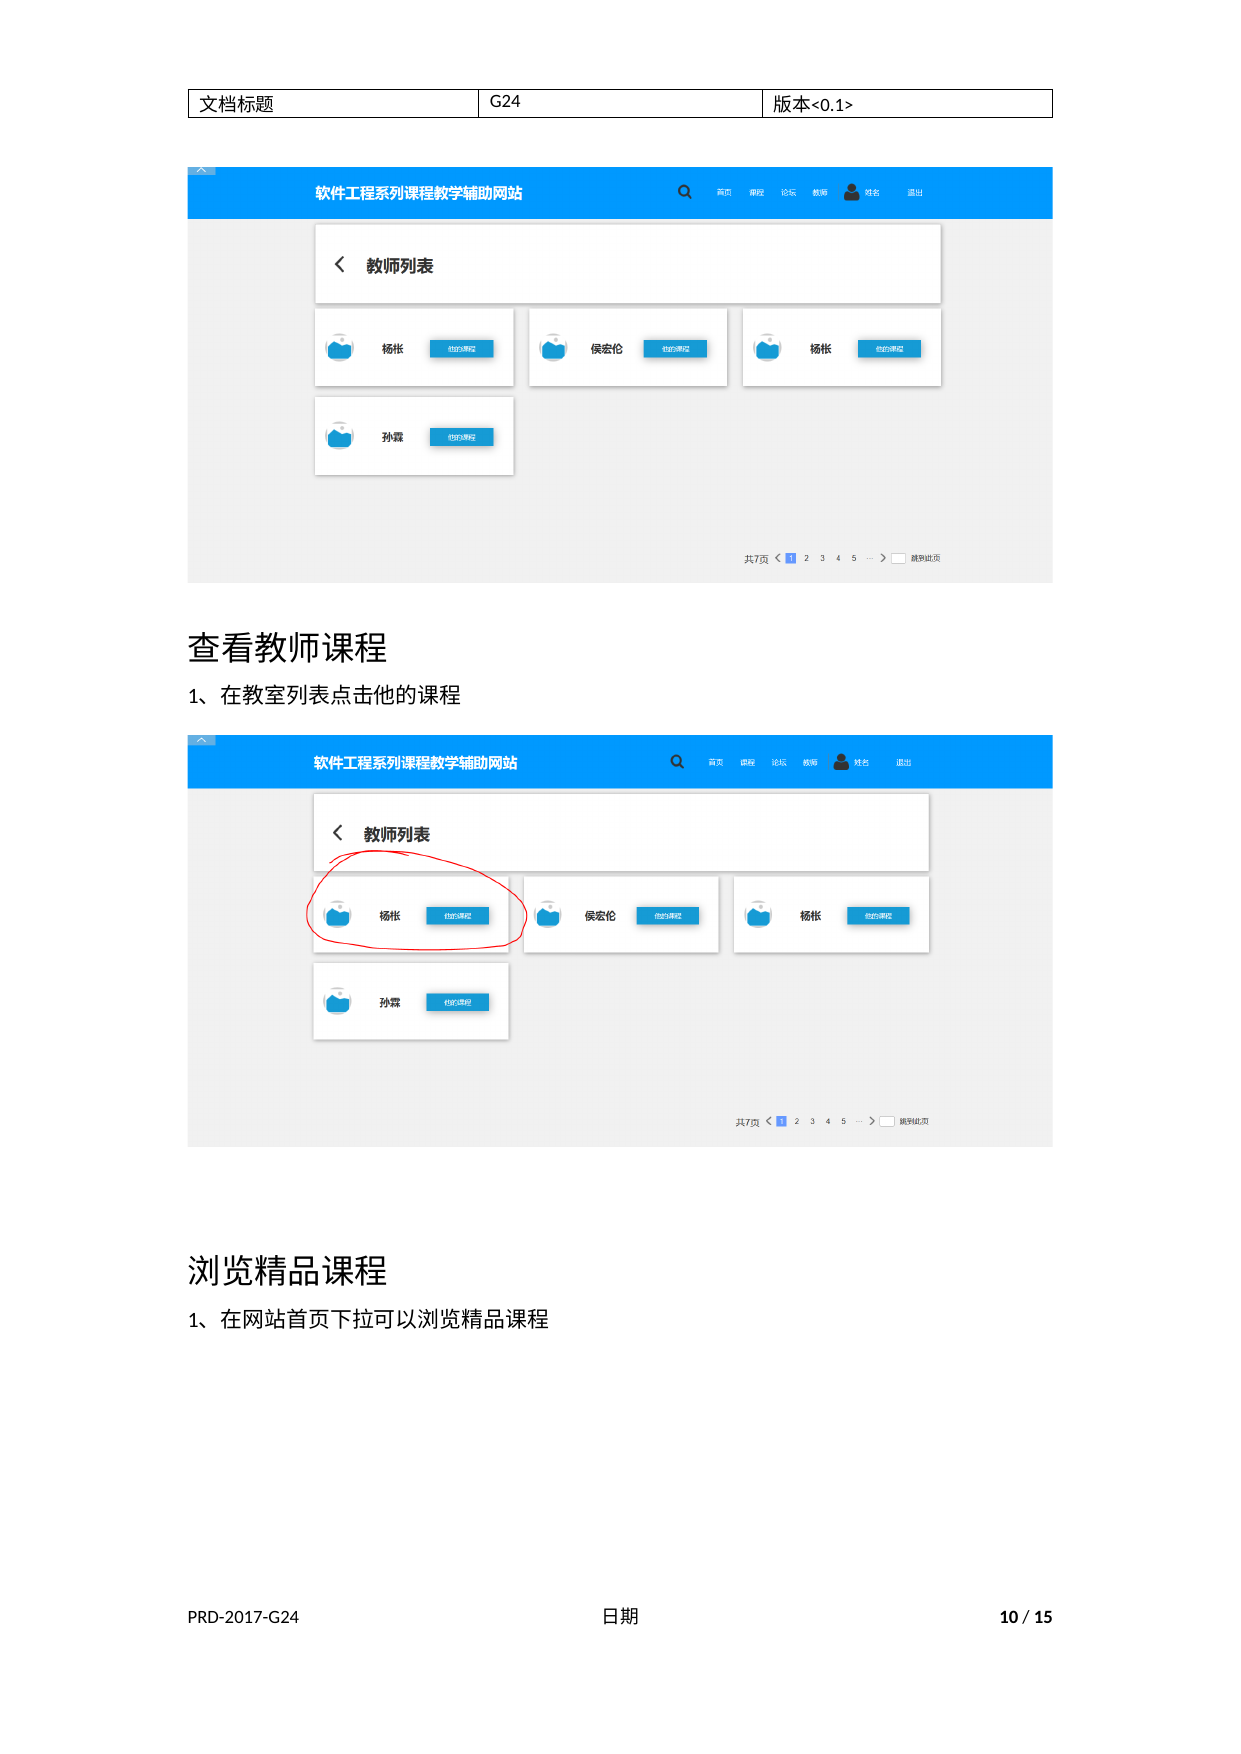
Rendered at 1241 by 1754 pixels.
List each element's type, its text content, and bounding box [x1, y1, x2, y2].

subtitle 浏览精品课程 [187, 1237, 1053, 1302]
text 1、在网站首页下拉可以浏览精品课程 [187, 1302, 1053, 1334]
picture [187, 735, 1053, 1147]
text 1、在教室列表点击他的课程 [187, 678, 1053, 710]
subtitle 查看教师课程 [187, 613, 1053, 678]
picture [187, 167, 1053, 583]
